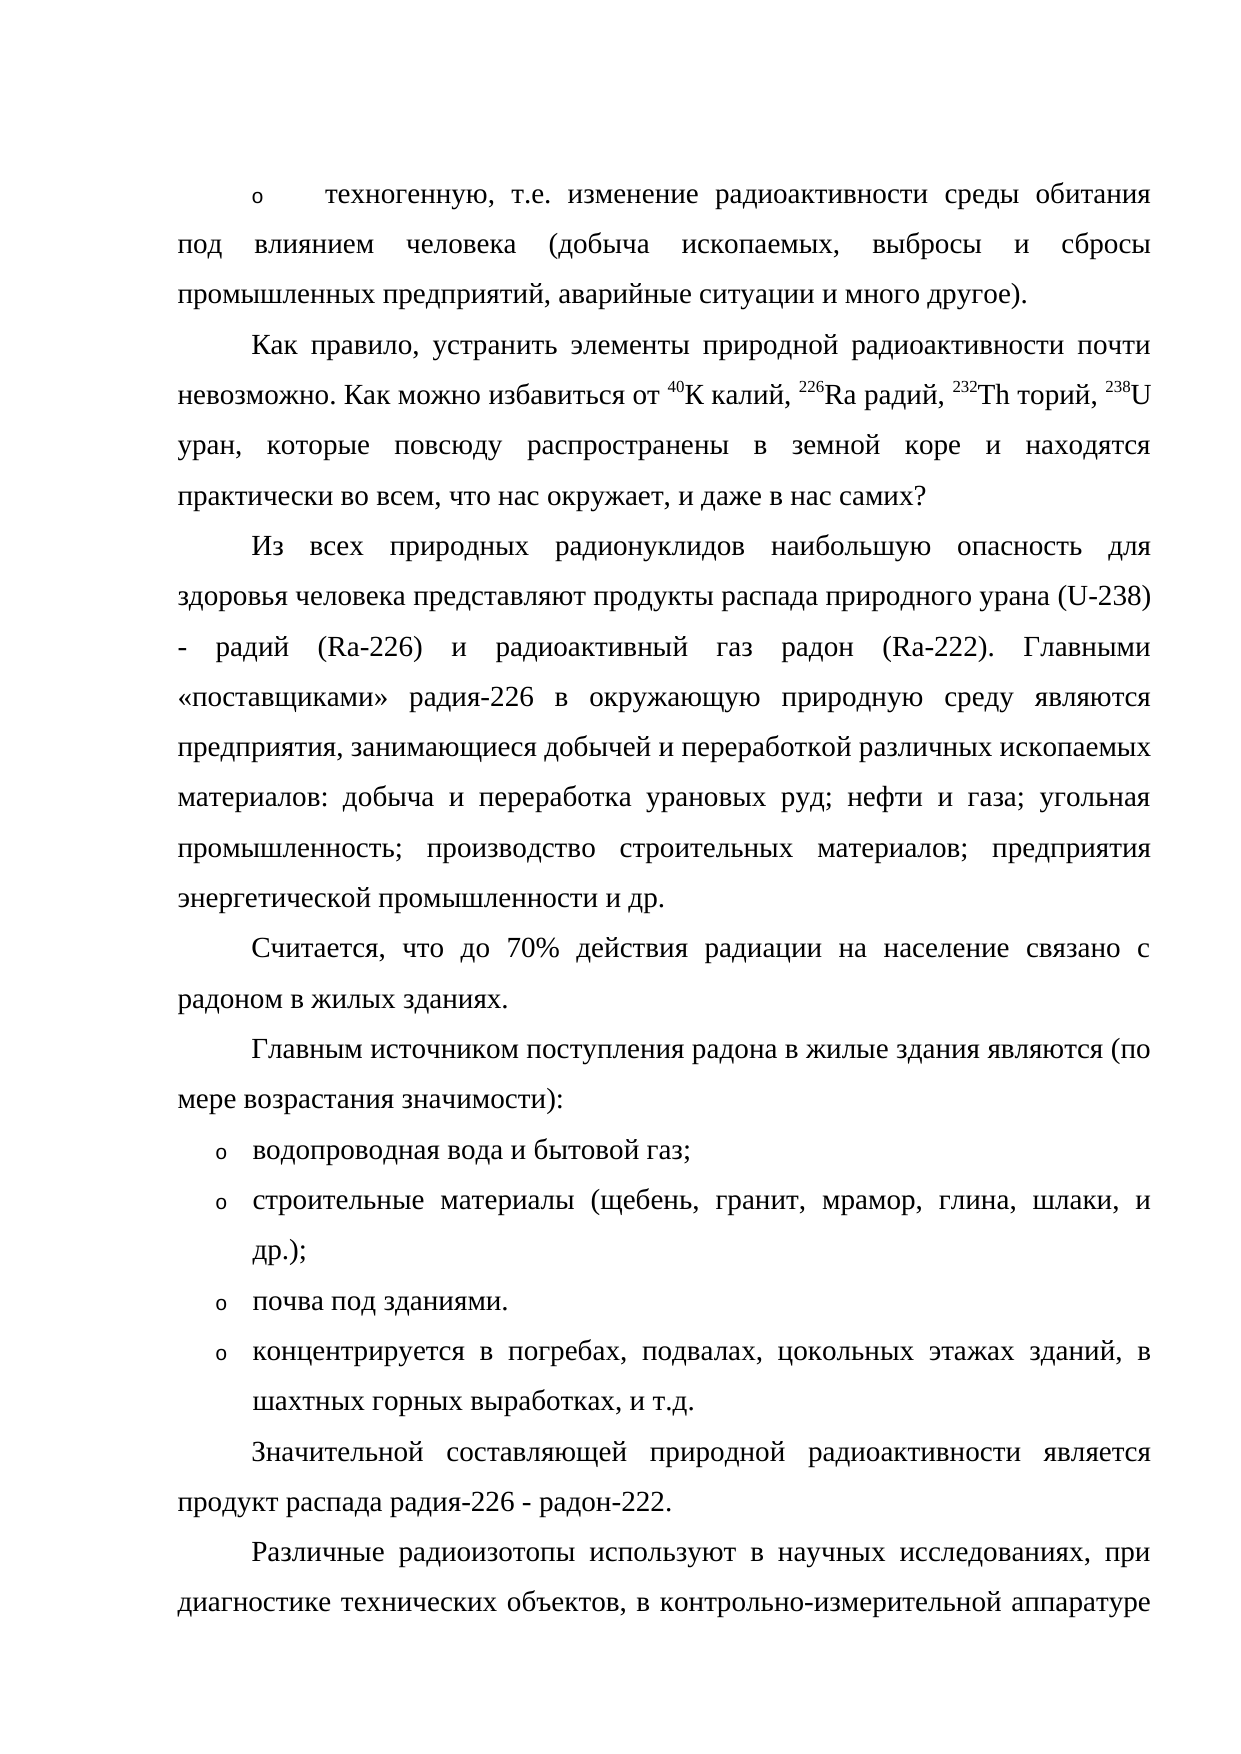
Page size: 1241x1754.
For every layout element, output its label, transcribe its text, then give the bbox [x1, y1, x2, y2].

list концентрируется в погребах, подвалах, цокольных этажах зданий, в шахтных горных выработках, и т.д. [215, 1333, 1152, 1417]
text Считается, что до 70% действия радиации на население связано с радоном в жилых зданиях. [177, 931, 1152, 1014]
list техногенную, т.е. изменение радиоактивности среды обитания под влиянием человека (добыча ископаемых, выбросы и сбросы промышленных предприятий, аварийные ситуации и много другое). [177, 176, 1152, 310]
text Главным источником поступления радона в жилые здания являются (по мере возрастания значимости): [177, 1031, 1152, 1115]
text Из всех природных радионуклидов наибольшую опасность для здоровья человека представляют продукты распада природного урана (U-238) - радий (Ra-226) и радиоактивный газ радон (Ra-222). Главными «поставщиками» радия-226 в окружающую природную среду являются предприятия, занимающиеся добычей и переработкой различных ископаемых материалов: добыча и переработка урановых руд; нефти и газа; угольная промышленность; производство строительных материалов; предприятия энергетической промышленности и др. [177, 528, 1152, 914]
list строительные материалы (щебень, гранит, мрамор, глина, шлаки, и др.); [215, 1182, 1152, 1266]
list почва под зданиями. [215, 1283, 1152, 1316]
list водопроводная вода и бытовой газ; [215, 1132, 1152, 1165]
text Как правило, устранить элементы природной радиоактивности почти невозможно. Как можно избавиться от 40К калий, 226Ra радий, 232Th торий, 238U уран, которые повсюду распространены в земной коре и находятся практически во всем, что нас окружает, и даже в нас самих? [177, 327, 1152, 511]
text Значительной составляющей природной радиоактивности является продукт распада радия-226 - радон-222. [177, 1434, 1152, 1517]
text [177, 1534, 1152, 1618]
